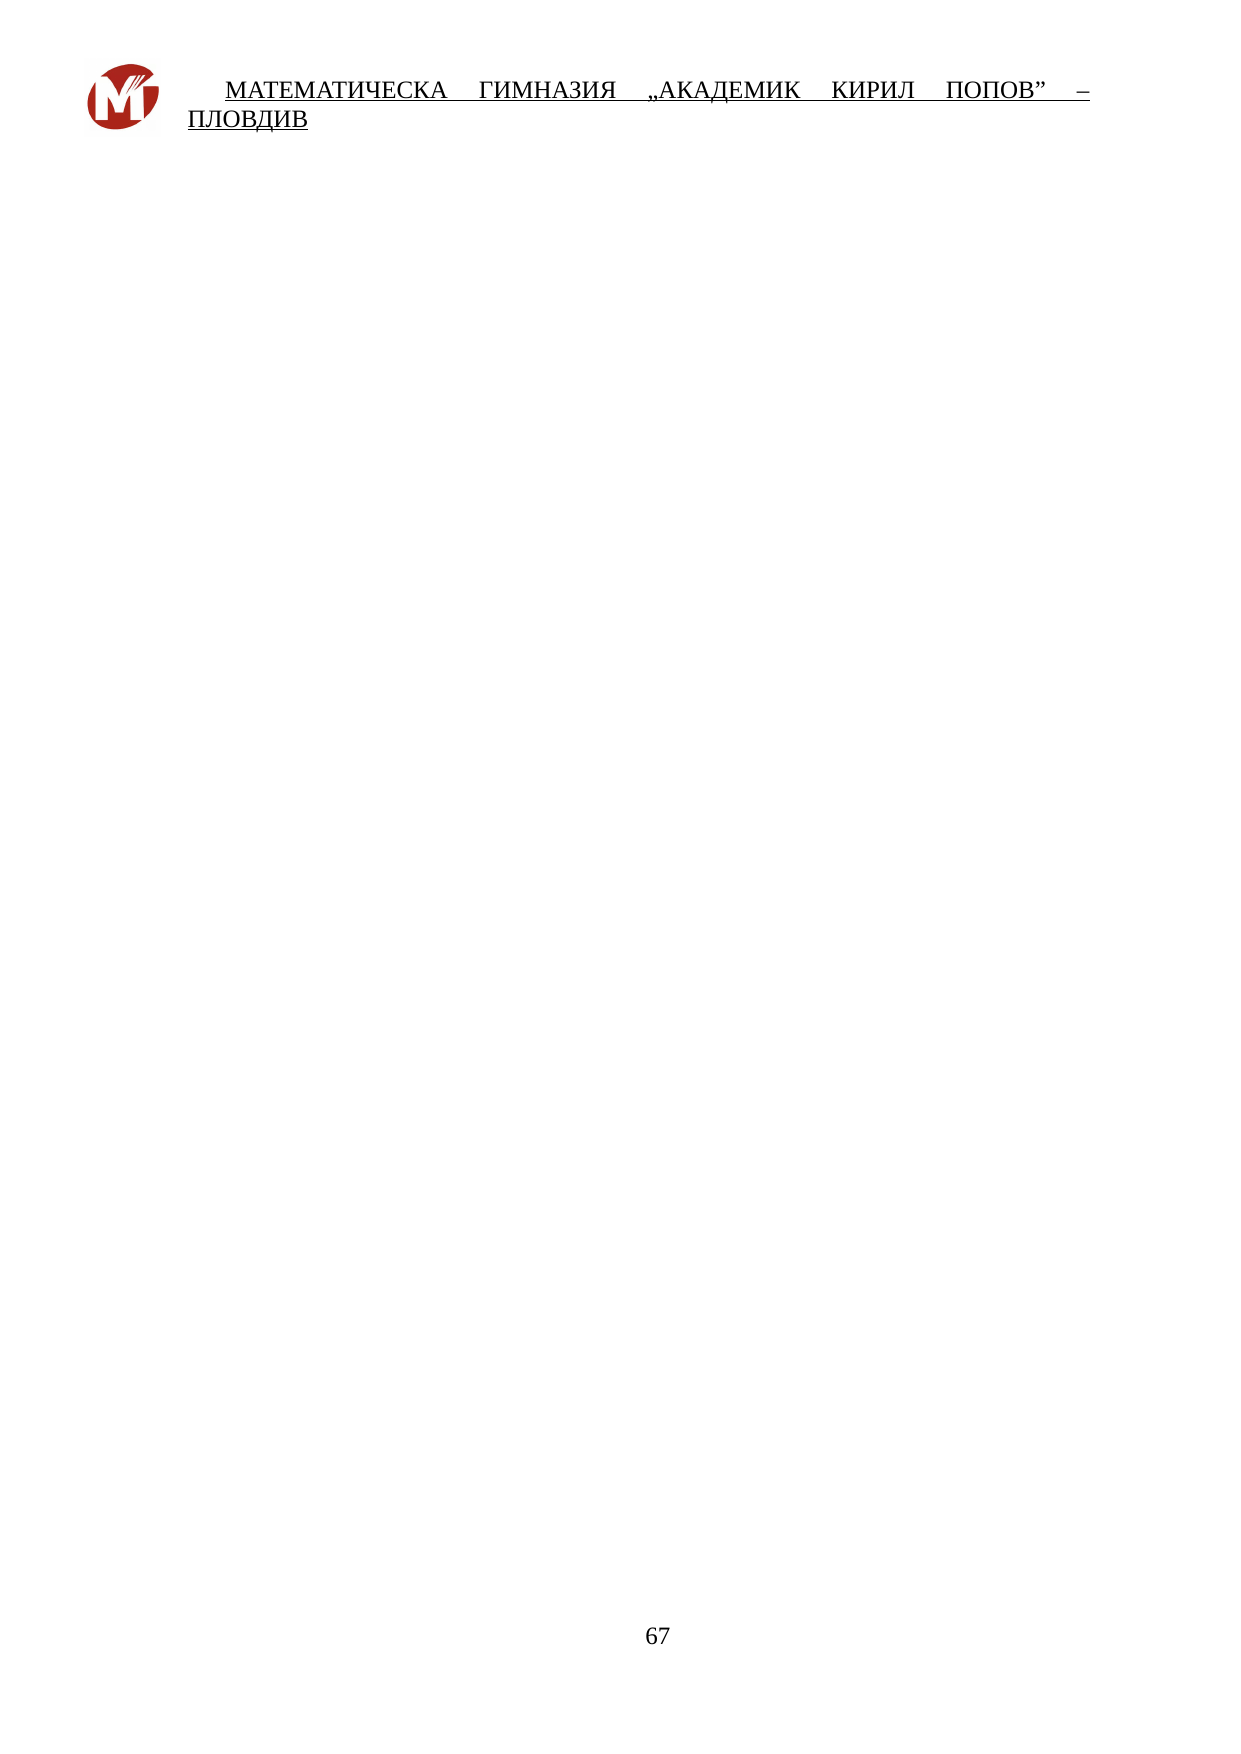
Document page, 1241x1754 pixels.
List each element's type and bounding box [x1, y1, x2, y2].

picture [83, 58, 162, 137]
